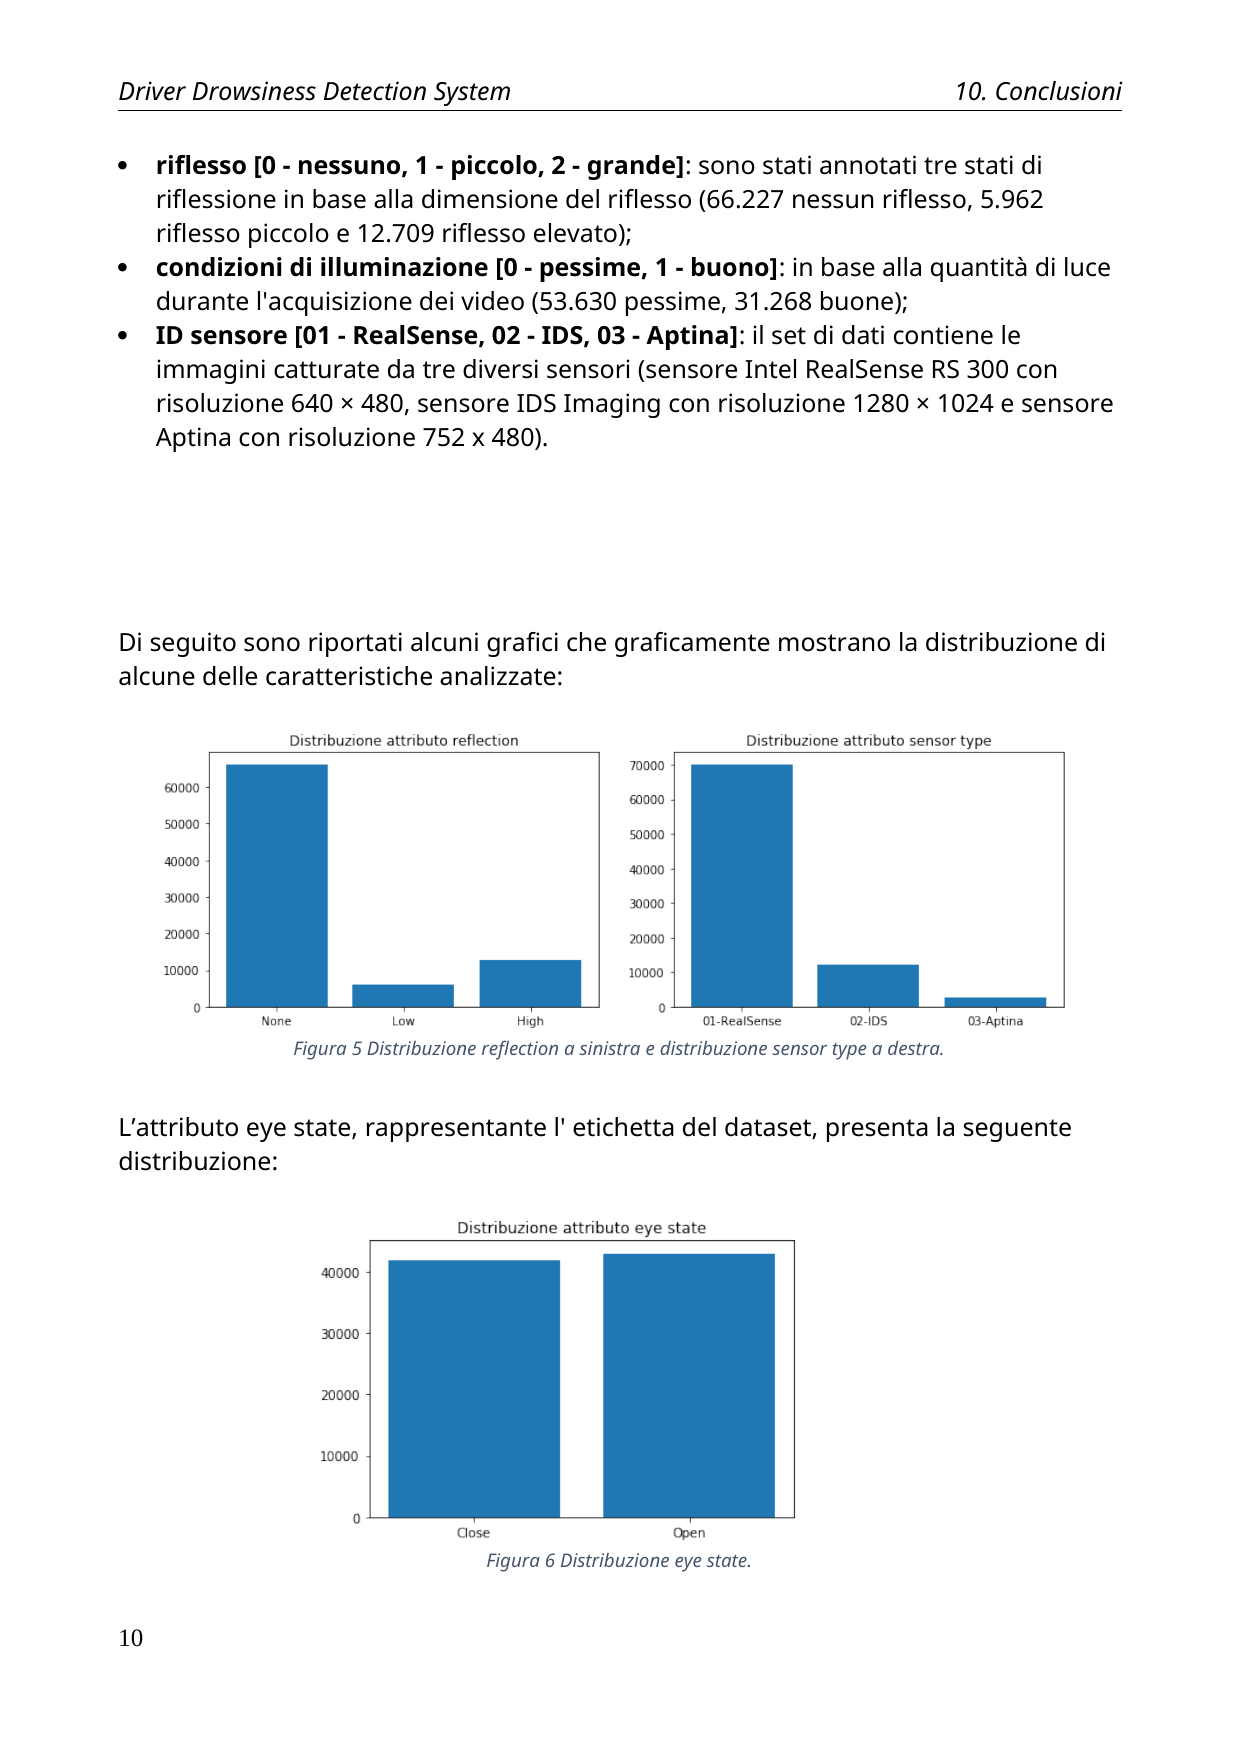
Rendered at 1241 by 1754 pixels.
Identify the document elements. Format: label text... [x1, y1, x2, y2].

text Figura 5 Distribuzione reflection a sinistra e distribuzione sensor type a destra. [118, 1035, 1122, 1060]
picture [311, 1212, 803, 1548]
list ID sensore [01 - RealSense, 02 - IDS, 03 - Aptina]: il set di dati contiene le immagini catturate da tre diversi sensori (sensore Intel RealSense RS 300 con risoluzione 640 × 480, sensore IDS Imaging con risoluzione 1280 × 1024 e sensore Aptina con risoluzione 752 x 480). [118, 318, 1122, 454]
list condizioni di illuminazione [0 - pessime, 1 - buono]: in base alla quantità di luce durante l'acquisizione dei video (53.630 pessime, 31.268 buone); [118, 250, 1122, 318]
text Di seguito sono riportati alcuni grafici che graficamente mostrano la distribuzione di alcune delle caratteristiche analizzate: [118, 624, 1122, 693]
text Figura 6 Distribuzione eye state. [118, 1547, 1122, 1573]
text L’attributo eye state, rappresentante l' etichetta del dataset, presenta la seguente distribuzione: [118, 1110, 1122, 1178]
list riflesso [0 - nessuno, 1 - piccolo, 2 - grande]: sono stati annotati tre stati di riflessione in base alla dimensione del riflesso (66.227 nessun riflesso, 5.962 riflesso piccolo e 12.709 riflesso elevato); [118, 148, 1122, 250]
picture [155, 727, 607, 1035]
picture [620, 726, 1072, 1035]
